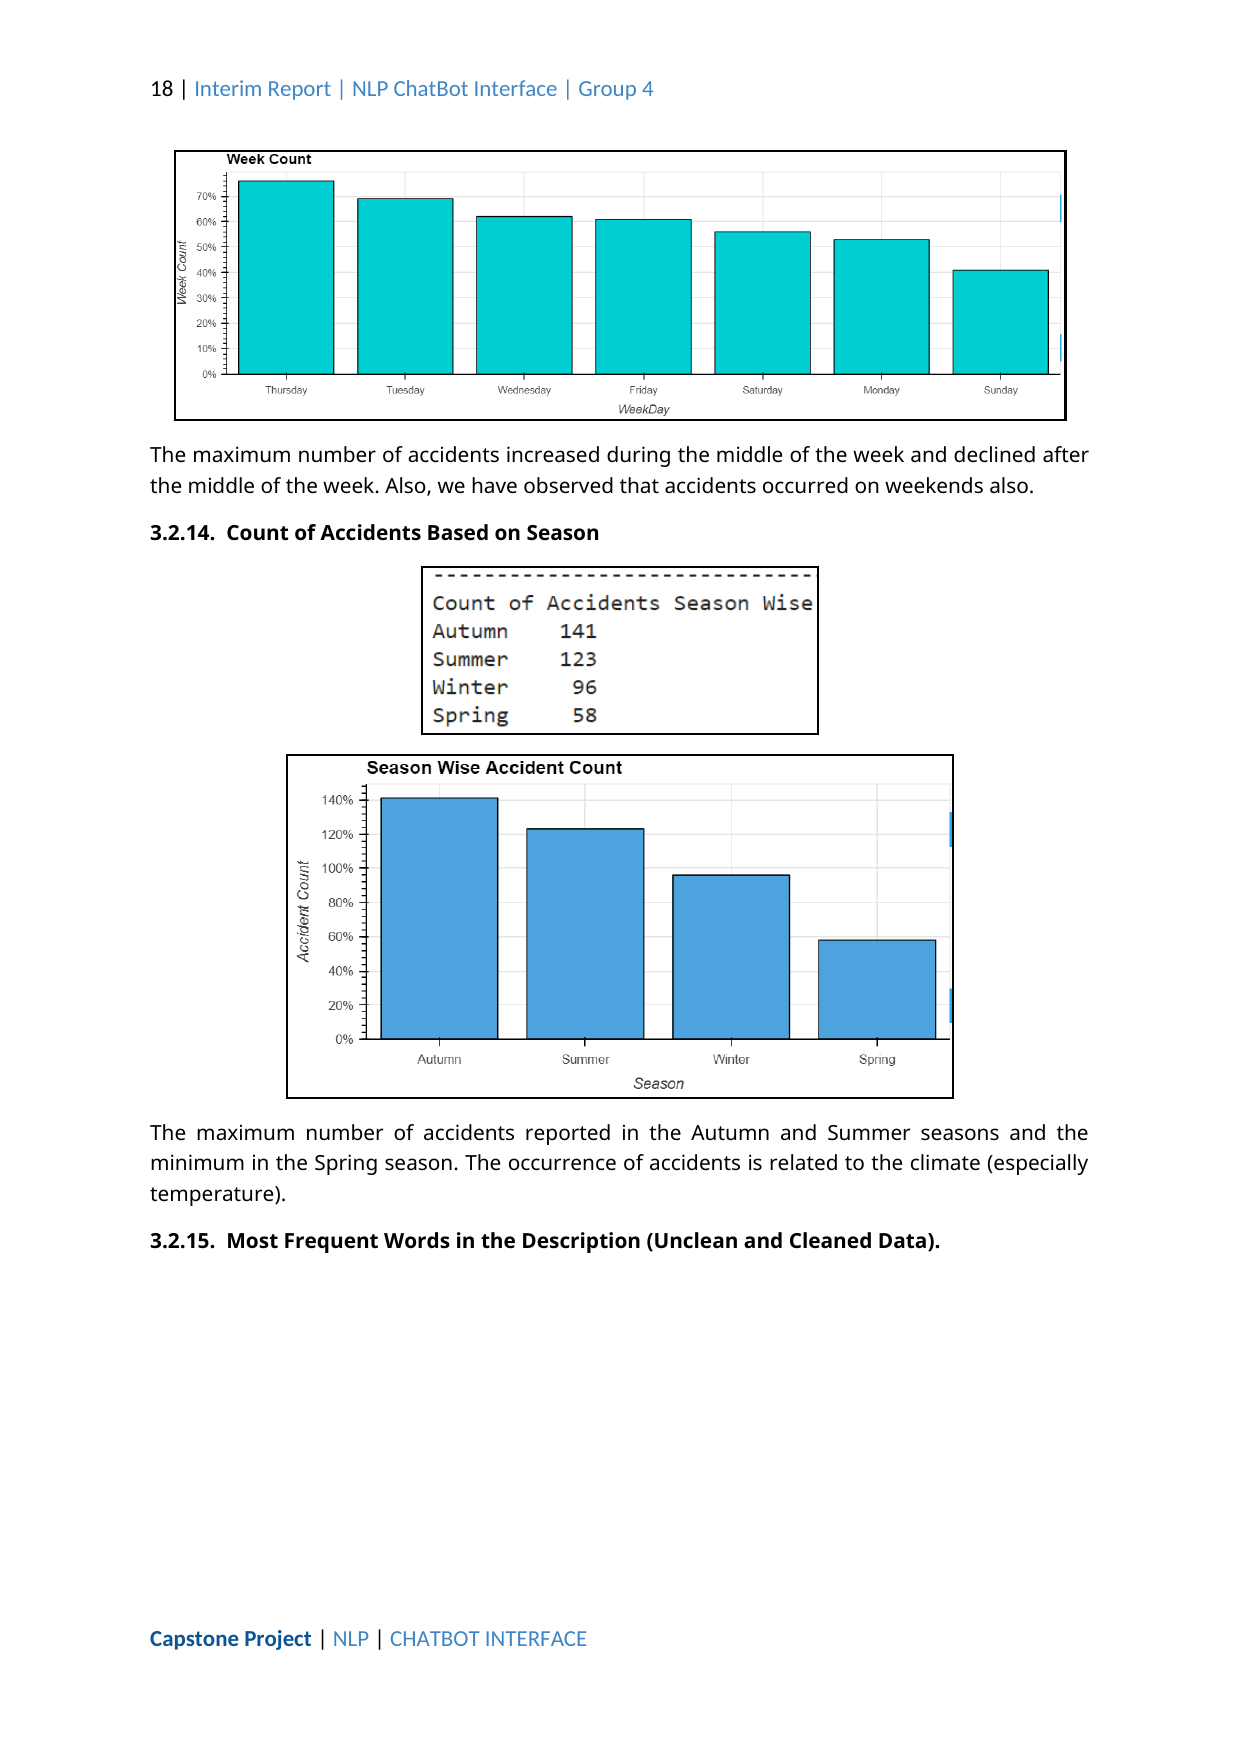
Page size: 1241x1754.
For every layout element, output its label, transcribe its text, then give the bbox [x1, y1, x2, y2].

picture [423, 568, 817, 733]
text The maximum number of accidents increased during the middle of the week and declined after the middle of the week. Also, we have observed that accidents occurred on weekends also. [150, 440, 1090, 499]
picture [288, 756, 952, 1097]
text 3.2.14. Count of Accidents Based on Season [150, 518, 1090, 547]
text The maximum number of accidents reported in the Autumn and Summer seasons and the minimum in the Spring season. The occurrence of accidents is related to the climate (especially temperature). [150, 1118, 1090, 1208]
picture [176, 152, 1064, 419]
text 3.2.15. Most Frequent Words in the Description (Unclean and Cleaned Data). [150, 1226, 1090, 1255]
